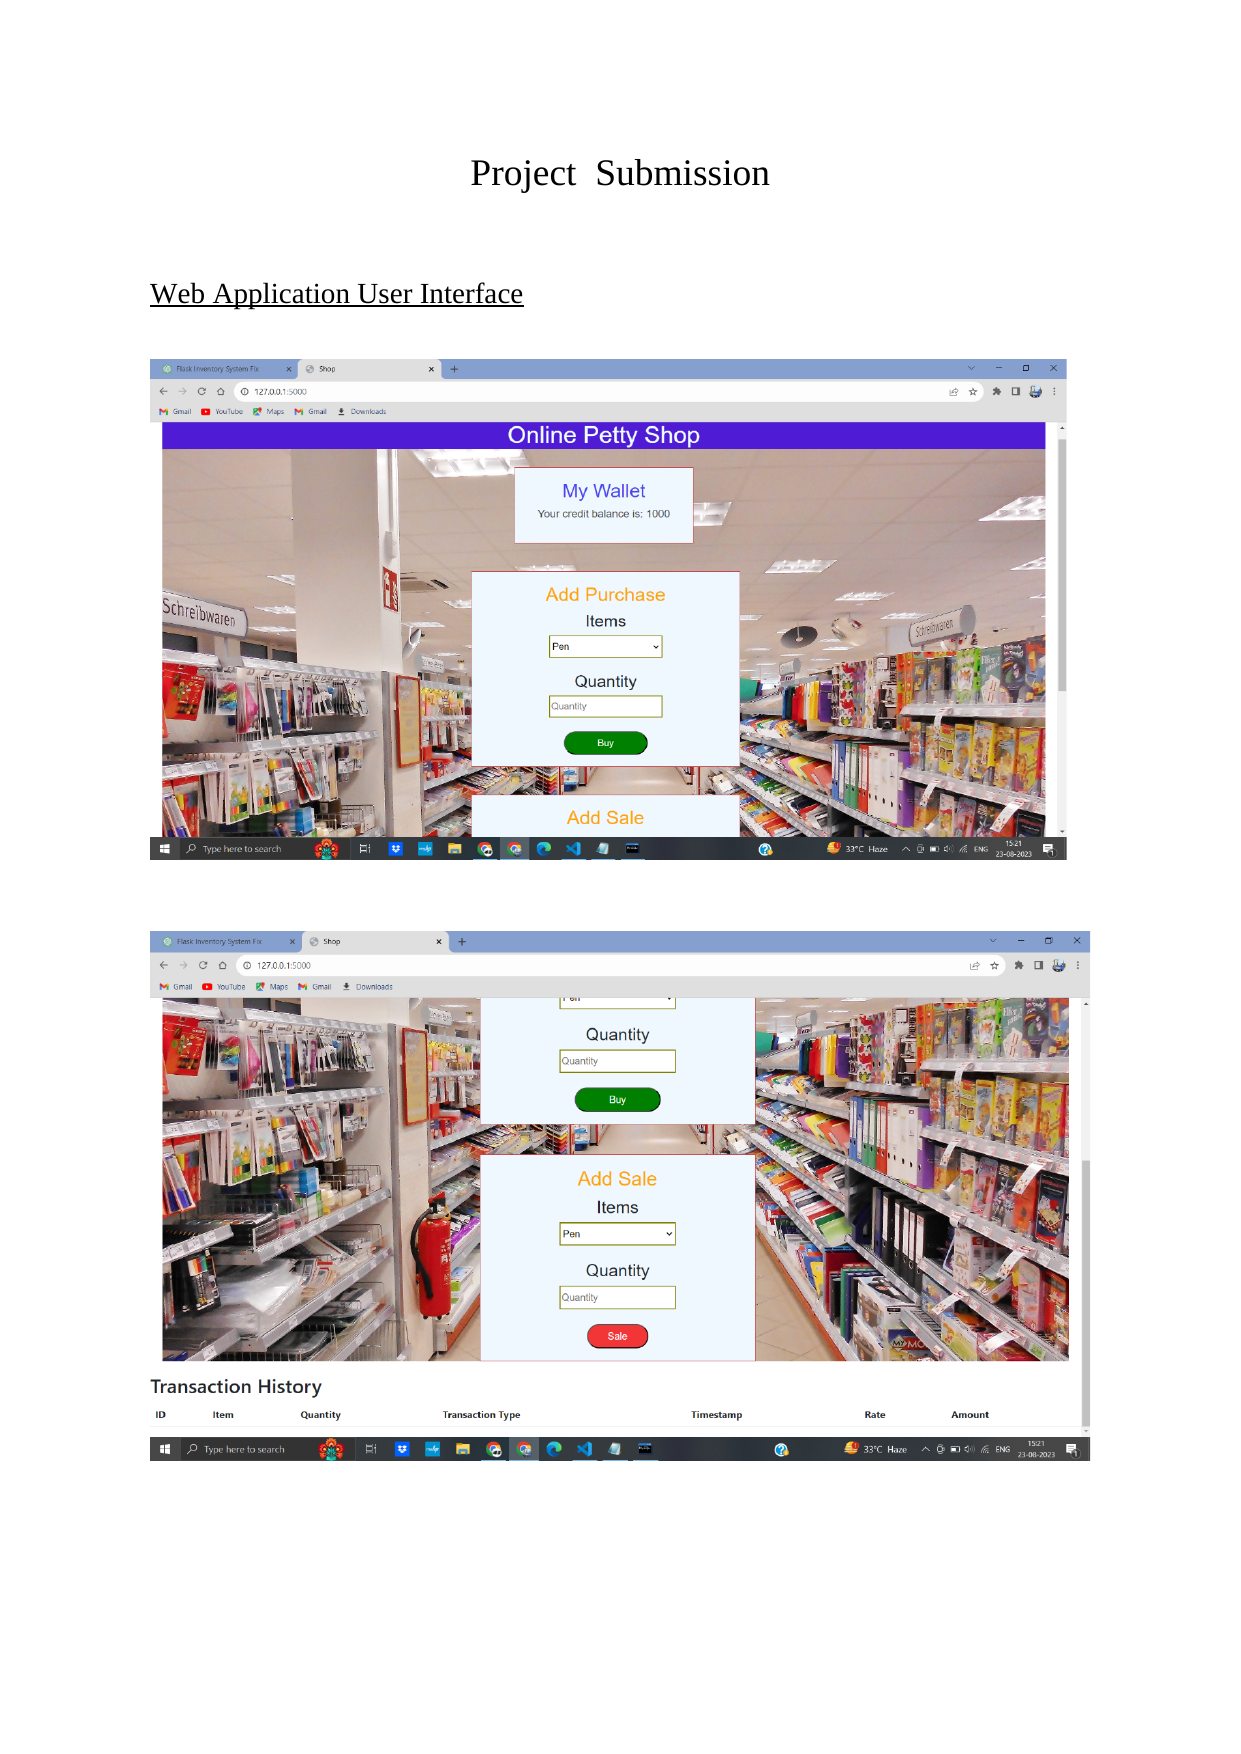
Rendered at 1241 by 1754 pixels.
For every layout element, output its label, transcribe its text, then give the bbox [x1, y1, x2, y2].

picture [150, 359, 1067, 860]
text Project Submission [150, 150, 1090, 193]
text Web Application User Interface [150, 276, 1090, 310]
picture [150, 931, 1091, 1461]
